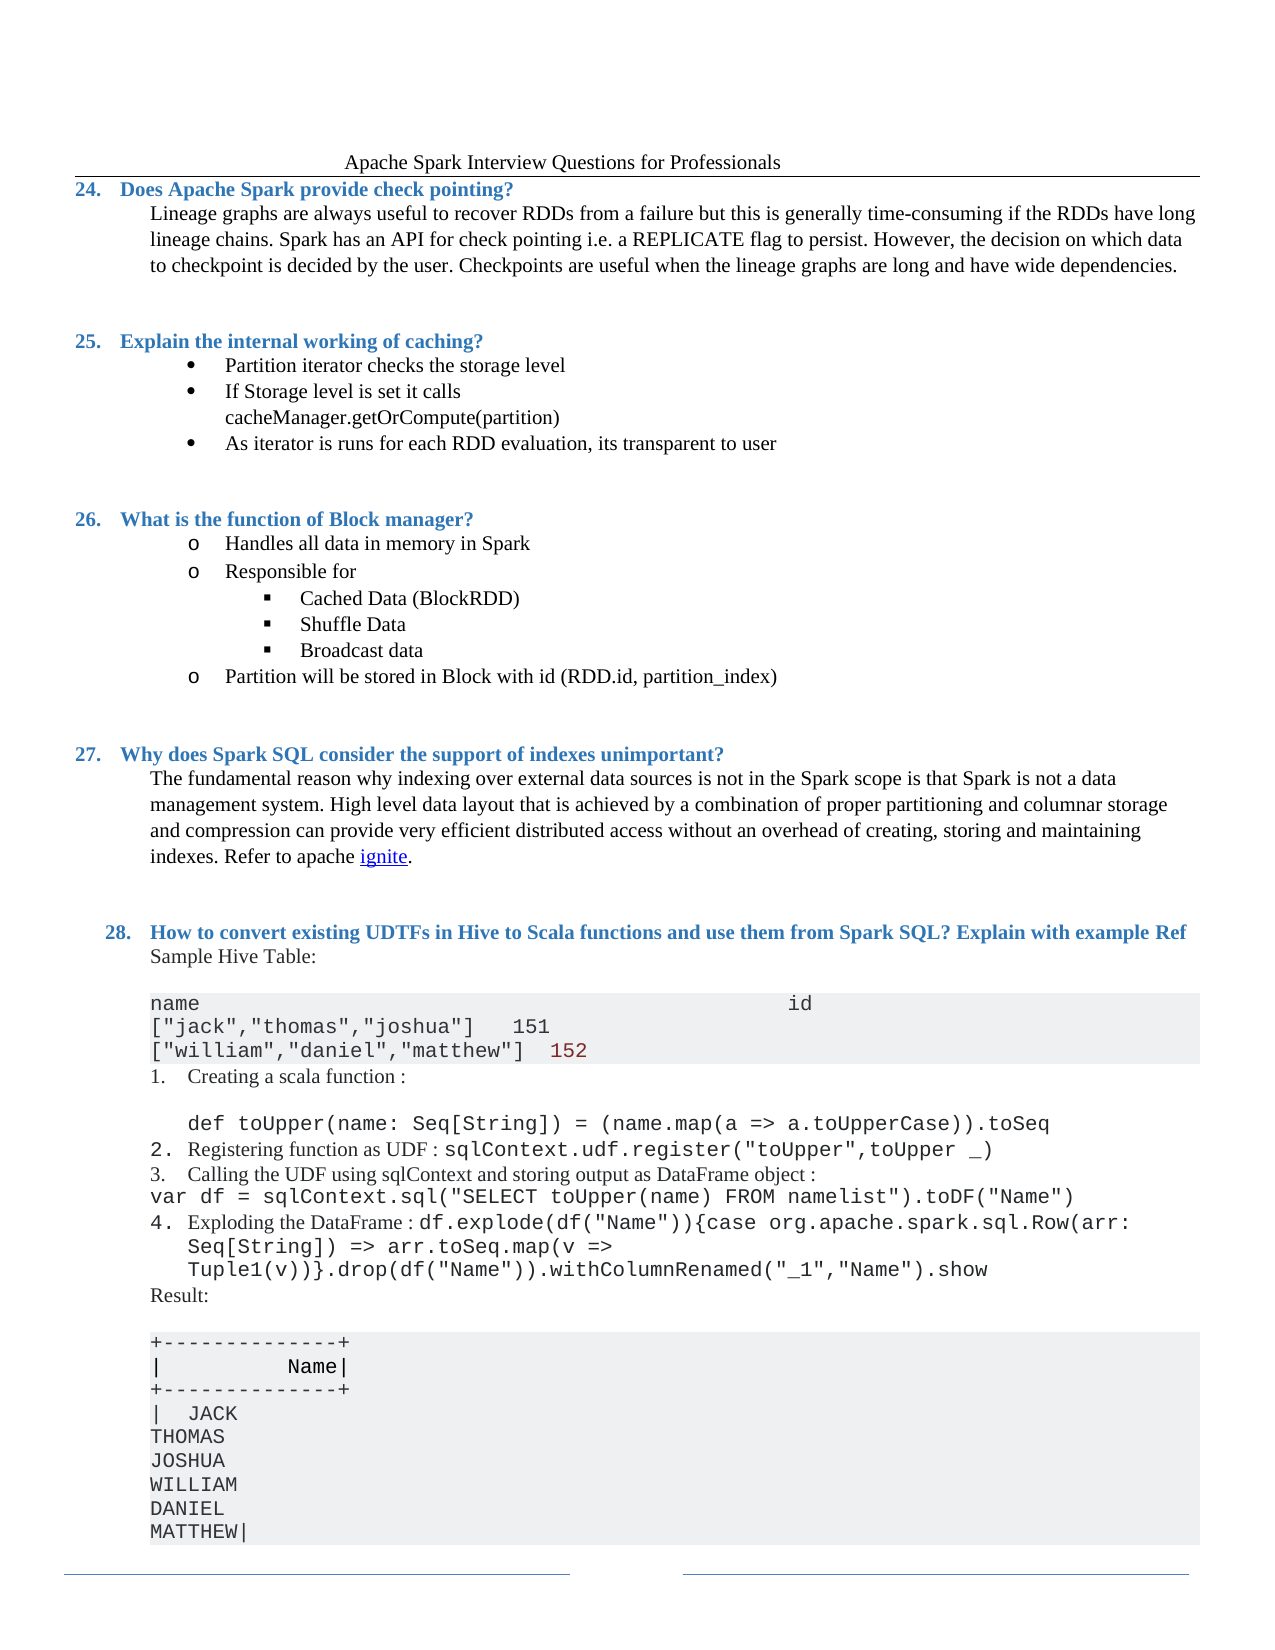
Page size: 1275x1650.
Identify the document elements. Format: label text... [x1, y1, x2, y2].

text name id [150, 993, 1200, 1016]
text MATTHEW| [150, 1521, 1200, 1545]
list Creating a scala function : [150, 1064, 1200, 1088]
text Sample Hive Table: [150, 944, 1200, 968]
subtitle How to convert existing UDTFs in Hive to Scala functions and use them from Spark SQL? Explain with example Ref [105, 920, 1200, 944]
list Registering function as UDF : sqlContext.udf.register("toUpper",toUpper _) [150, 1136, 1200, 1162]
subtitle What is the function of Block manager? [75, 507, 1200, 531]
subtitle Why does Spark SQL consider the support of indexes unimportant? [75, 742, 1200, 766]
text ["jack","thomas","joshua"] 151 [150, 1016, 1200, 1040]
text Lineage graphs are always useful to recover RDDs from a failure but this is generally time-consuming if the RDDs have long lineage chains. Spark has an API for check pointing i.e. a REPLICATE flag to persist. However, the decision on which data to checkpoint is decided by the user. Checkpoints are useful when the lineage graphs are long and have wide dependencies. [150, 201, 1200, 277]
text +--------------+ [150, 1332, 1200, 1356]
list Exploding the DataFrame : df.explode(df("Name")){case org.apache.spark.sql.Row(arr: Seq[String]) => arr.toSeq.map(v => Tuple1(v))}.drop(df("Name")).withColumnRenamed("_1","Name").show [150, 1210, 1200, 1283]
text Result: [150, 1283, 1200, 1307]
subtitle Explain the internal working of caching? [75, 329, 1200, 353]
text | Name| [150, 1356, 1200, 1379]
text var df = sqlContext.sql("SELECT toUpper(name) FROM namelist").toDF("Name") [150, 1186, 1200, 1210]
list As iterator is runs for each RDD evaluation, its transparent to user [187, 431, 1200, 455]
list Handles all data in memory in Spark [187, 531, 1200, 557]
text WILLIAM [150, 1474, 1200, 1497]
list Partition iterator checks the storage level [187, 353, 1200, 377]
text | JACK [150, 1403, 1200, 1427]
list Calling the UDF using sqlContext and storing output as DataFrame object : [150, 1162, 1200, 1186]
text JOSHUA [150, 1450, 1200, 1474]
text DANIEL [150, 1497, 1200, 1521]
text THOMAS [150, 1427, 1200, 1450]
list If Storage level is set it calls [187, 379, 1200, 403]
text def toUpper(name: Seq[String]) = (name.map(a => a.toUpperCase)).toSeq [187, 1113, 1200, 1136]
subtitle Does Apache Spark provide check pointing? [75, 177, 1200, 201]
text cacheManager.getOrCompute(partition) [150, 405, 1200, 429]
list Cached Data (BlockRDD) [262, 586, 1200, 610]
list Partition will be stored in Block with id (RDD.id, partition_index) [187, 664, 1200, 690]
list Shuffle Data [262, 612, 1200, 636]
text The fundamental reason why indexing over external data sources is not in the Spark scope is that Spark is not a data management system. High level data layout that is achieved by a combination of proper partitioning and columnar storage and compression can provide very efficient distributed access without an overhead of creating, storing and maintaining indexes. Refer to apache ignite. [150, 766, 1200, 868]
list Broadcast data [262, 638, 1200, 662]
text +--------------+ [150, 1379, 1200, 1403]
text ["william","daniel","matthew"] 152 [150, 1040, 1200, 1064]
list Responsible for [187, 559, 1200, 584]
